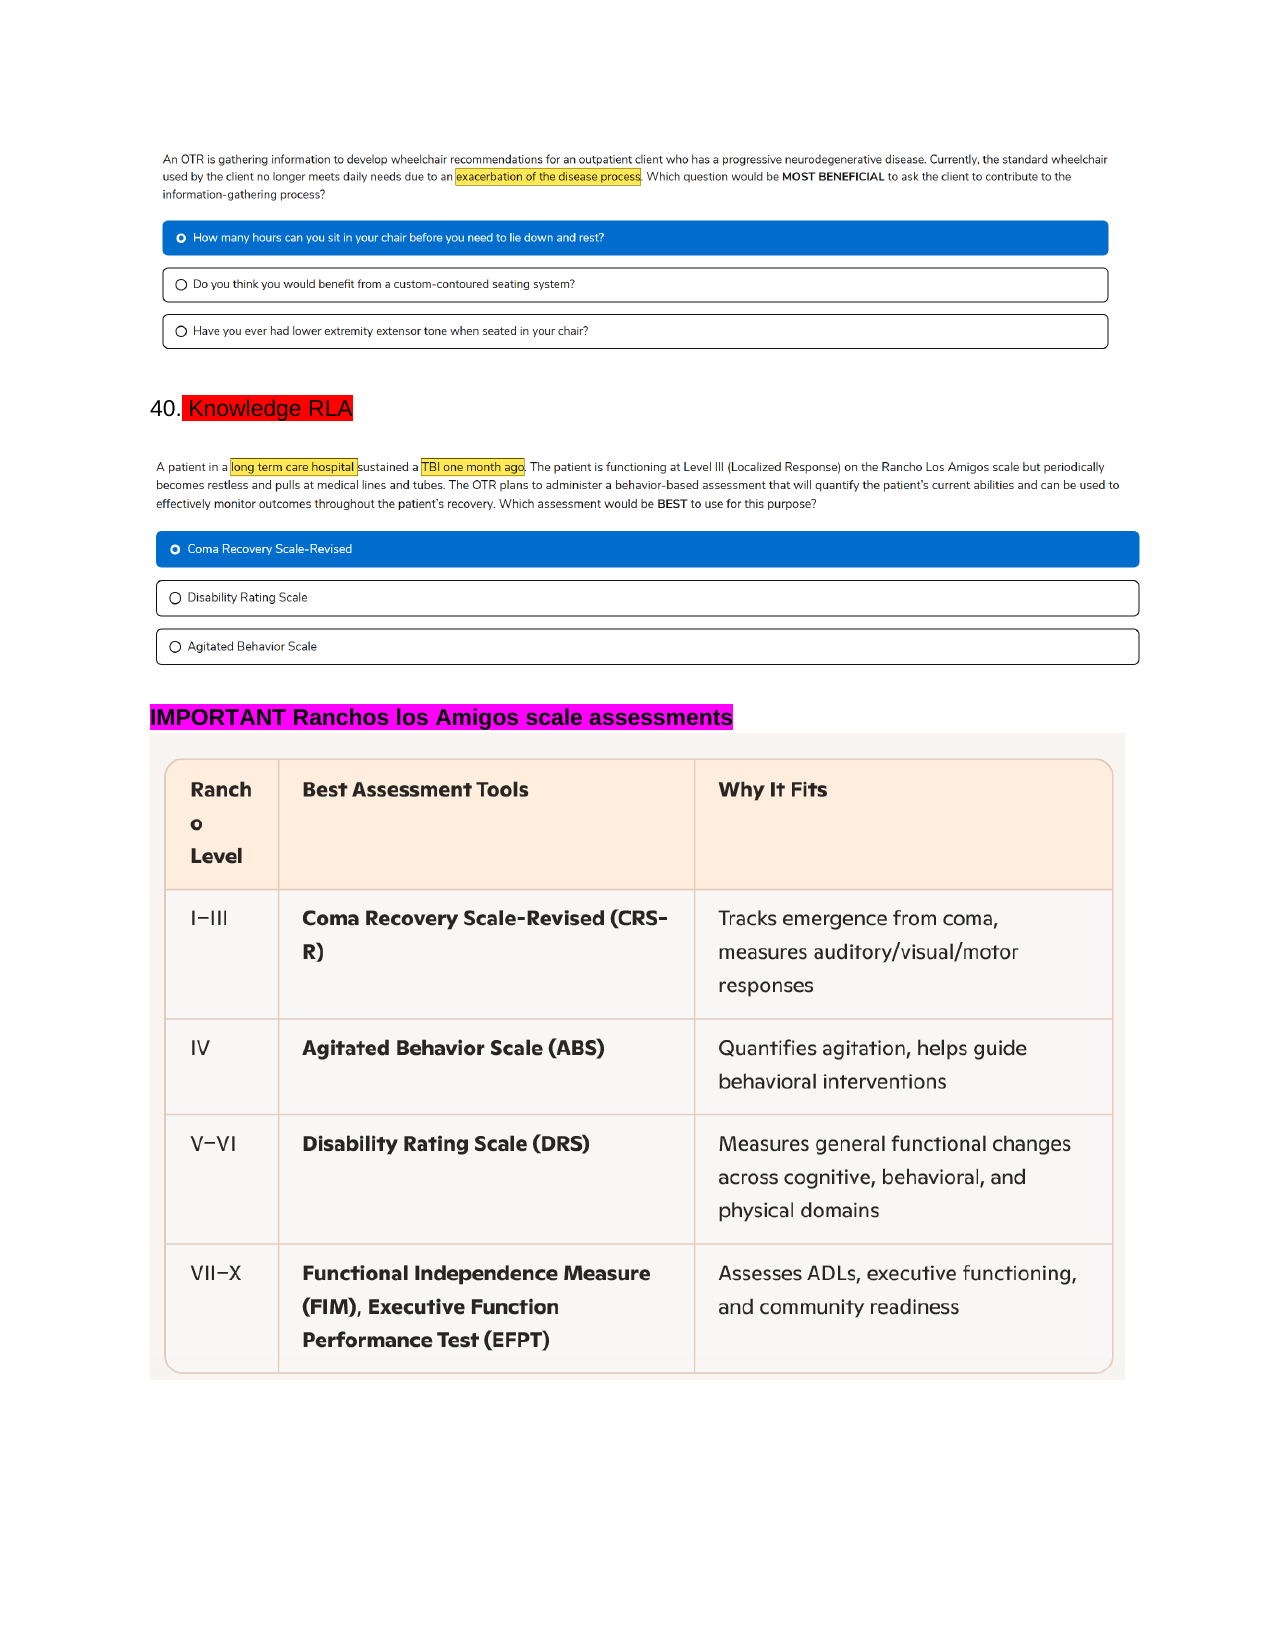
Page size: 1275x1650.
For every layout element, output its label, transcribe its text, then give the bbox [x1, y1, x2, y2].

picture [150, 733, 1125, 1380]
picture [150, 455, 1142, 670]
text IMPORTANT Ranchos los Amigos scale assessments [150, 703, 1125, 730]
text 40. Knowledge RLA [150, 394, 1125, 421]
picture [150, 150, 1125, 361]
